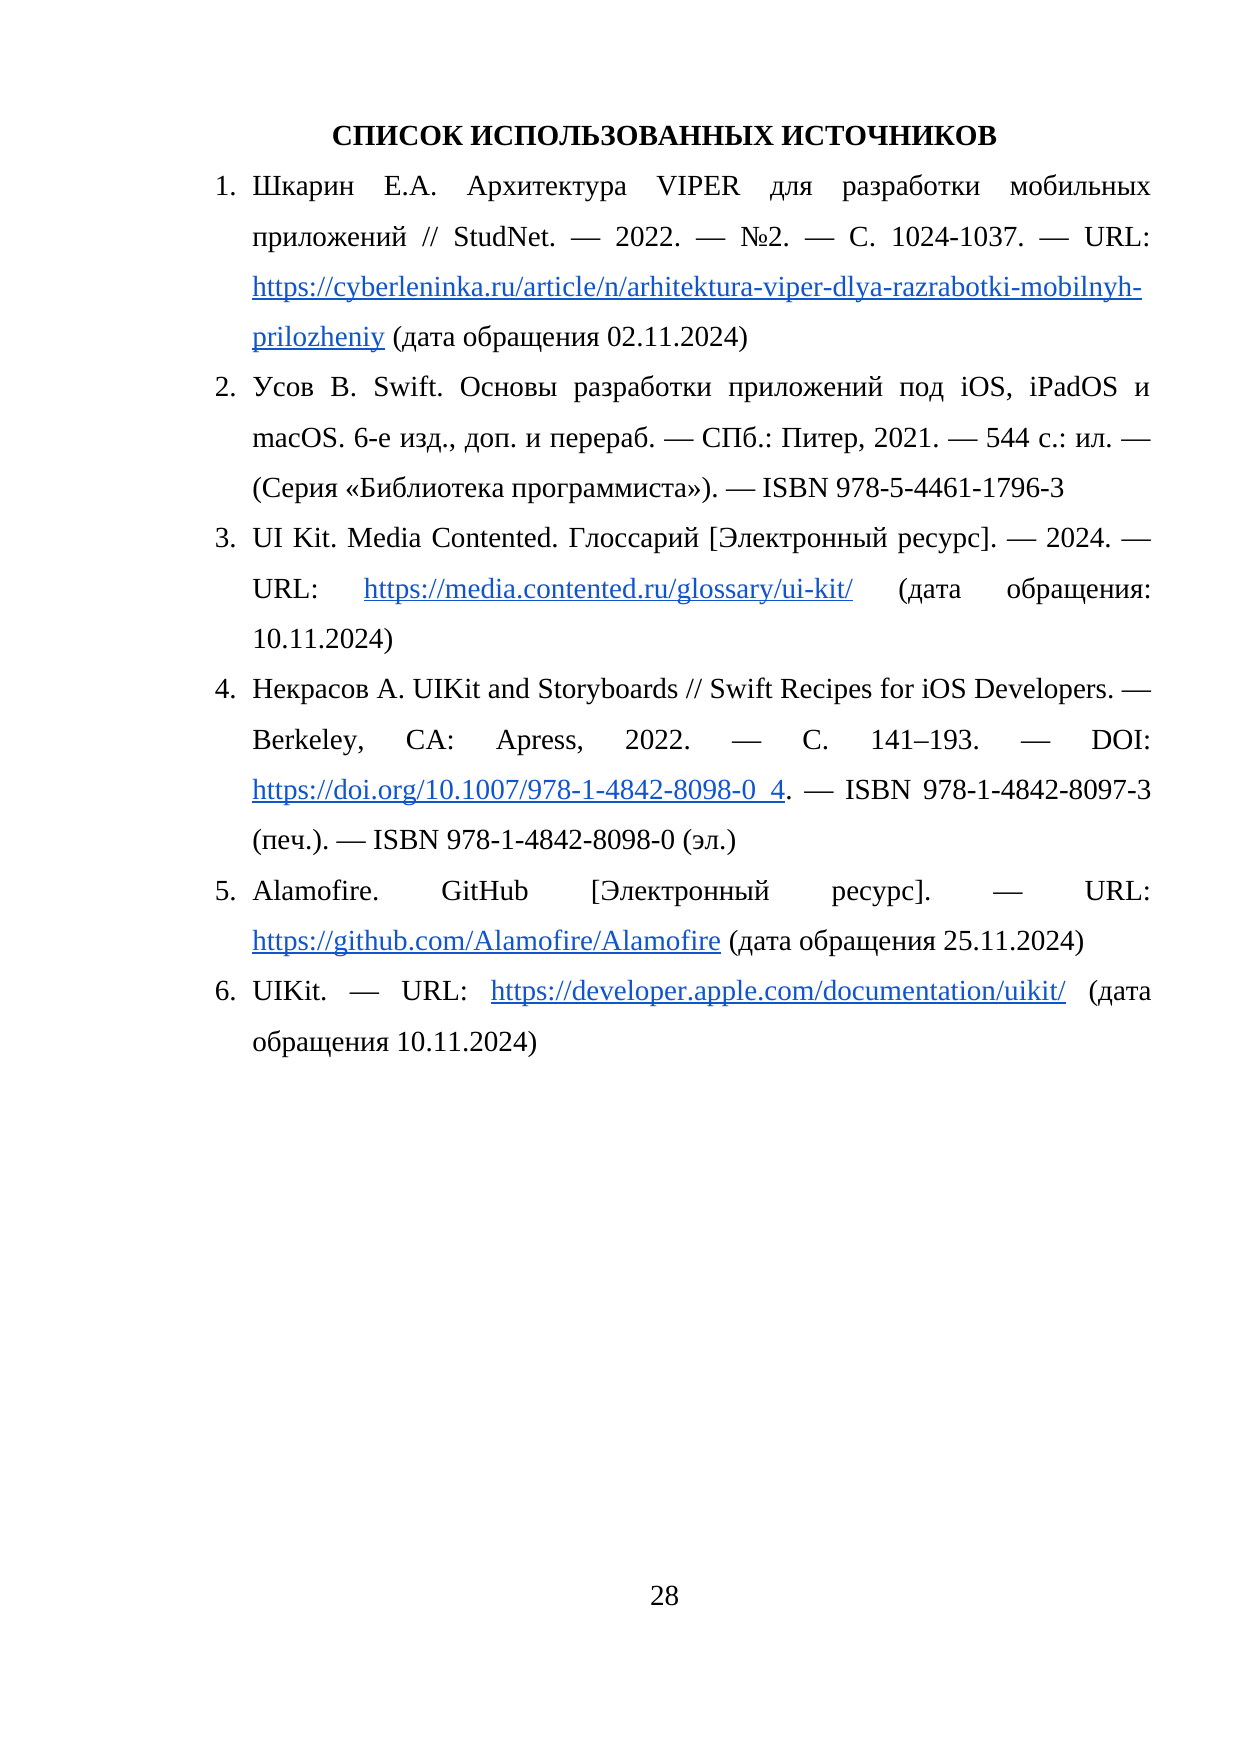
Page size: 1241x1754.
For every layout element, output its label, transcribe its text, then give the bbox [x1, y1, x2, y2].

list Шкарин Е.А. Архитектура VIPER для разработки мобильных приложений // StudNet. — 2022. — №2. — С. 1024-1037. — URL: https://cyberleninka.ru/article/n/arhitektura-viper-dlya-razrabotki-mobilnyh-prilozheniy (дата обращения 02.11.2024) [214, 168, 1152, 353]
subtitle СПИСОК ИСПОЛЬЗОВАННЫХ ИСТОЧНИКОВ [177, 118, 1152, 152]
list UI Kit. Media Contented. Глоссарий [Электронный ресурс]. — 2024. — URL: https://media.contented.ru/glossary/ui-kit/ (дата обращения: 10.11.2024) [214, 521, 1152, 655]
list UIKit. — URL: https://developer.apple.com/documentation/uikit/ (дата обращения 10.11.2024) [214, 973, 1152, 1057]
list Усов В. Swift. Основы разработки приложений под iOS, iPadOS и macOS. 6-е изд., доп. и перераб. — СПб.: Питер, 2021. — 544 с.: ил. — (Серия «Библиотека программиста»). — ISBN 978-5-4461-1796-3 [214, 369, 1152, 504]
list Alamofire. GitHub [Электронный ресурс]. — URL: https://github.com/Alamofire/Alamofire (дата обращения 25.11.2024) [214, 873, 1152, 957]
list Некрасов А. UIKit and Storyboards // Swift Recipes for iOS Developers. — Berkeley, CA: Apress, 2022. — С. 141–193. — DOI: https://doi.org/10.1007/978-1-4842-8098-0_4. — ISBN 978-1-4842-8097-3 (печ.). — ISBN 978-1-4842-8098-0 (эл.) [214, 671, 1152, 856]
